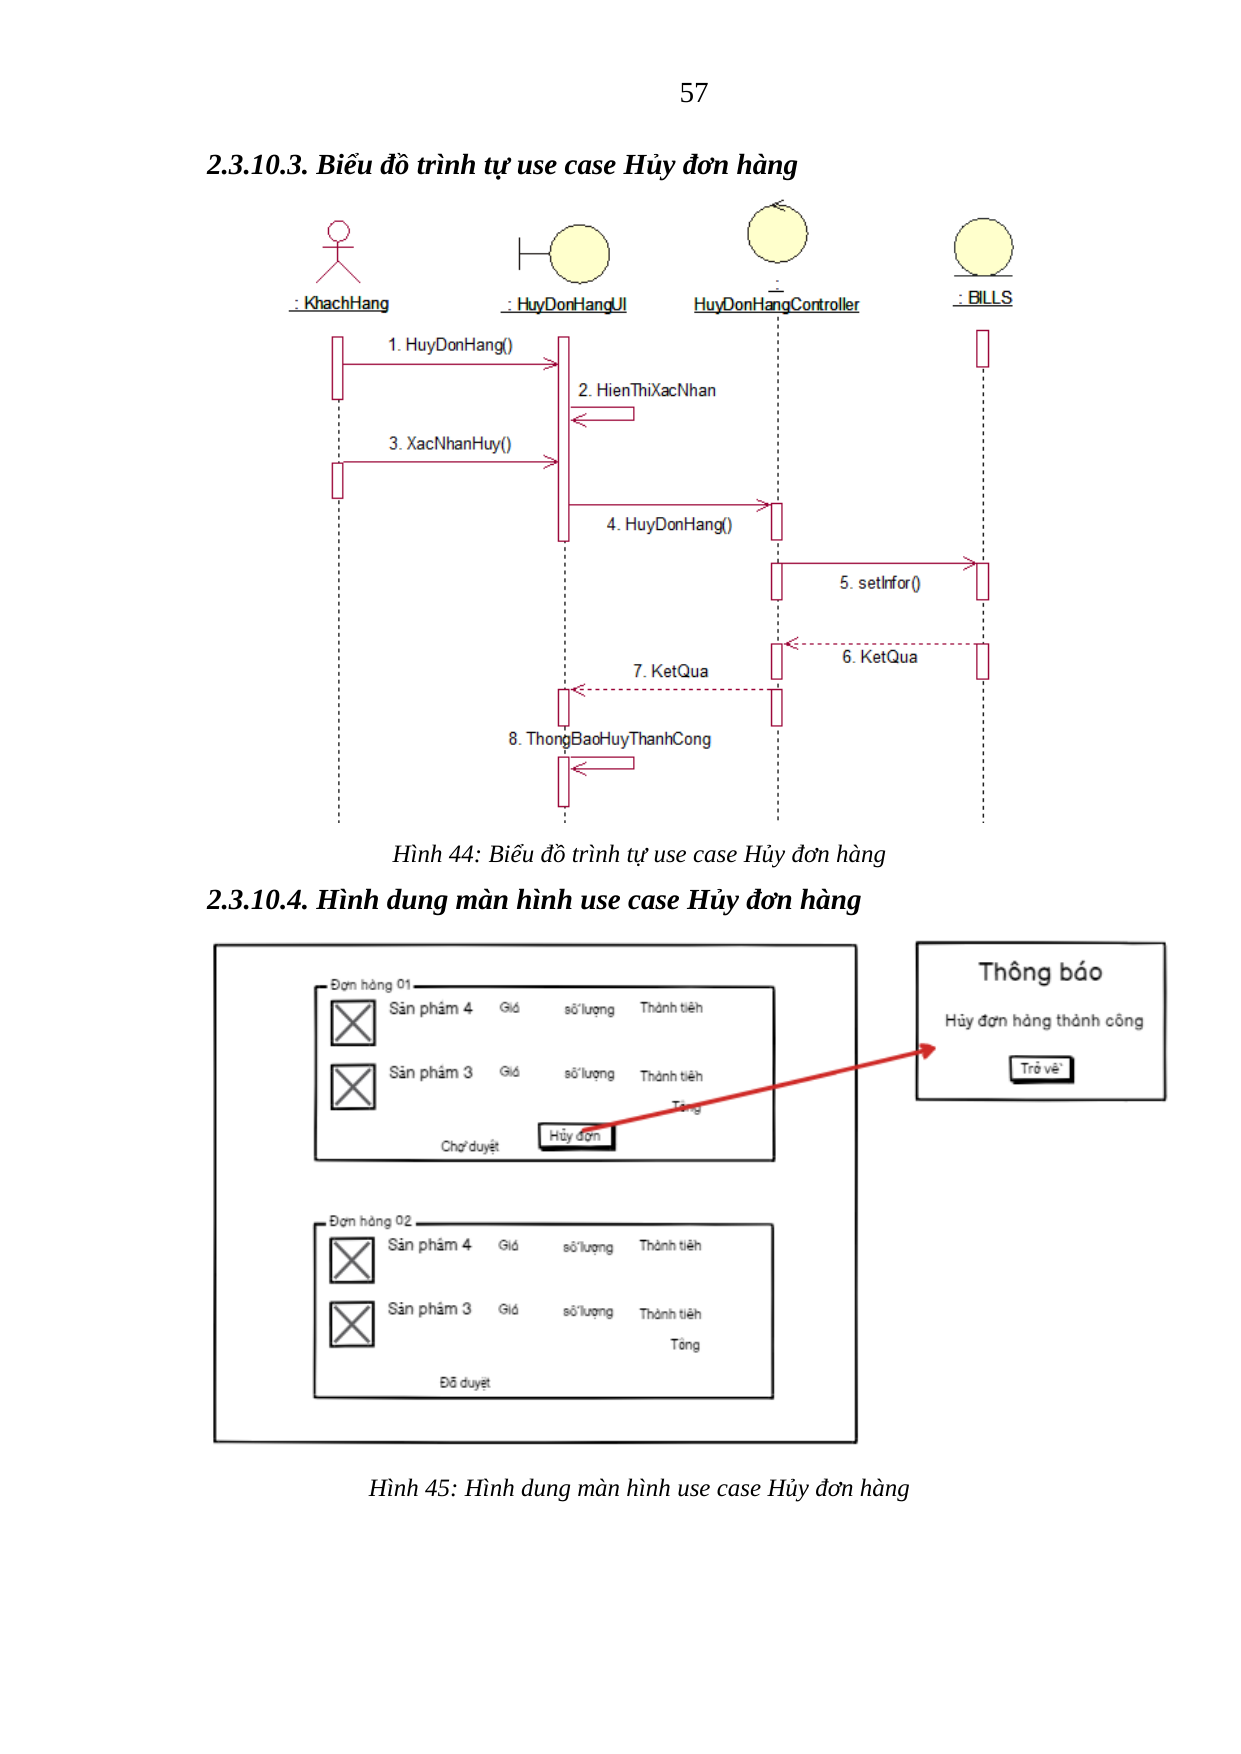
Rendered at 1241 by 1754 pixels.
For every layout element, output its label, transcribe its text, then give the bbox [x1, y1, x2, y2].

text Biểu đồ trình tự use case Hủy đơn hàng [207, 839, 1122, 868]
subtitle 2.3.10.3. Biểu đồ trình tự use case Hủy đơn hàng [207, 147, 1122, 181]
picture [276, 197, 1053, 823]
text Hình dung màn hình use case Hủy đơn hàng [207, 1473, 1122, 1502]
picture [206, 932, 1172, 1457]
subtitle 2.3.10.4. Hình dung màn hình use case Hủy đơn hàng [207, 882, 1122, 916]
